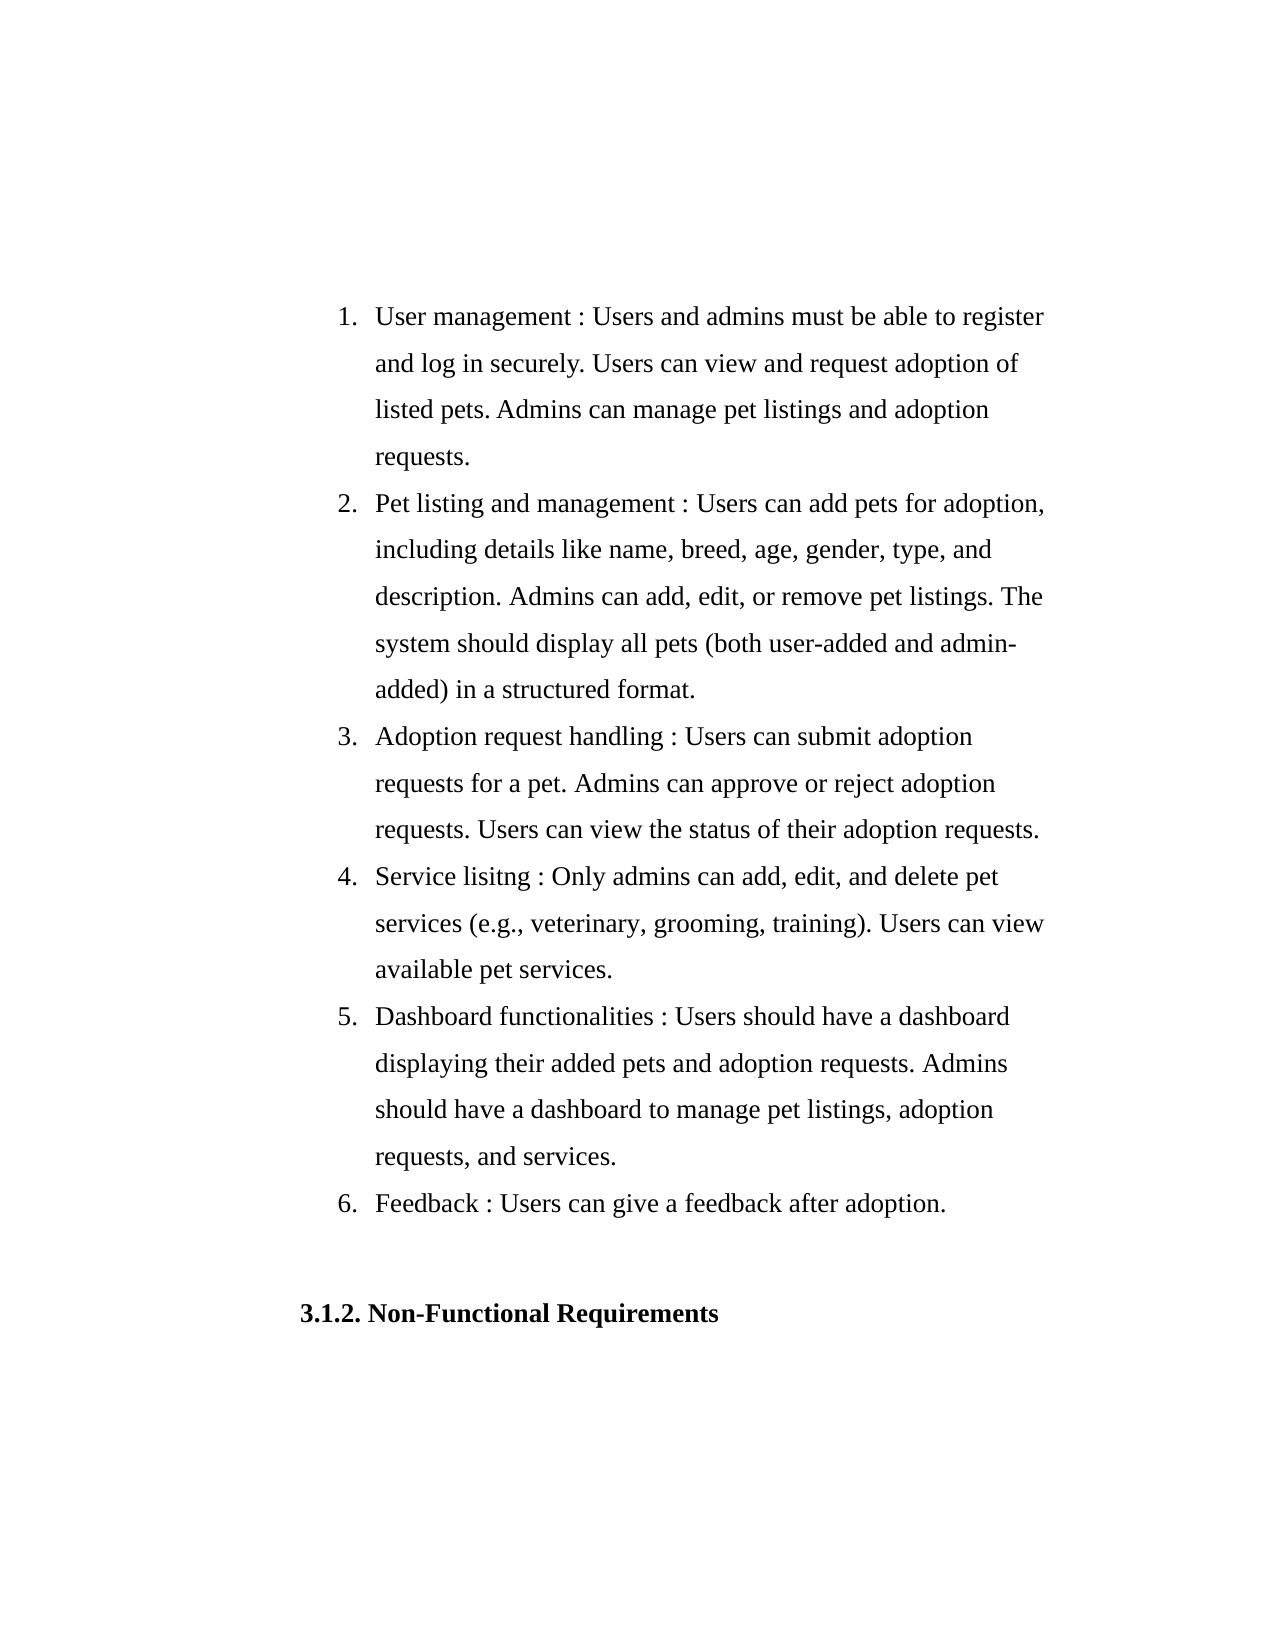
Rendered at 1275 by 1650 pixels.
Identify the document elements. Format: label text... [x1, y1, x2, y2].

list Adoption request handling : Users can submit adoption requests for a pet. Admins can approve or reject adoption requests. Users can view the status of their adoption requests. [337, 720, 1050, 844]
list Service lisitng : Only admins can add, edit, and delete pet services (e.g., veterinary, grooming, training). Users can view available pet services. [337, 860, 1050, 984]
list Dashboard functionalities : Users should have a dashboard displaying their added pets and adoption requests. Admins should have a dashboard to manage pet listings, adoption requests, and services. [337, 1000, 1050, 1171]
list User management : Users and admins must be able to register and log in securely. Users can view and request adoption of listed pets. Admins can manage pet listings and adoption requests. [337, 300, 1050, 471]
text 3.1.2. Non-Functional Requirements [300, 1297, 1050, 1328]
list Feedback : Users can give a feedback after adoption. [337, 1187, 1050, 1218]
list Pet listing and management : Users can add pets for adoption, including details like name, breed, age, gender, type, and description. Admins can add, edit, or remove pet listings. The system should display all pets (both user-added and admin-added) in a structured format. [337, 487, 1050, 704]
